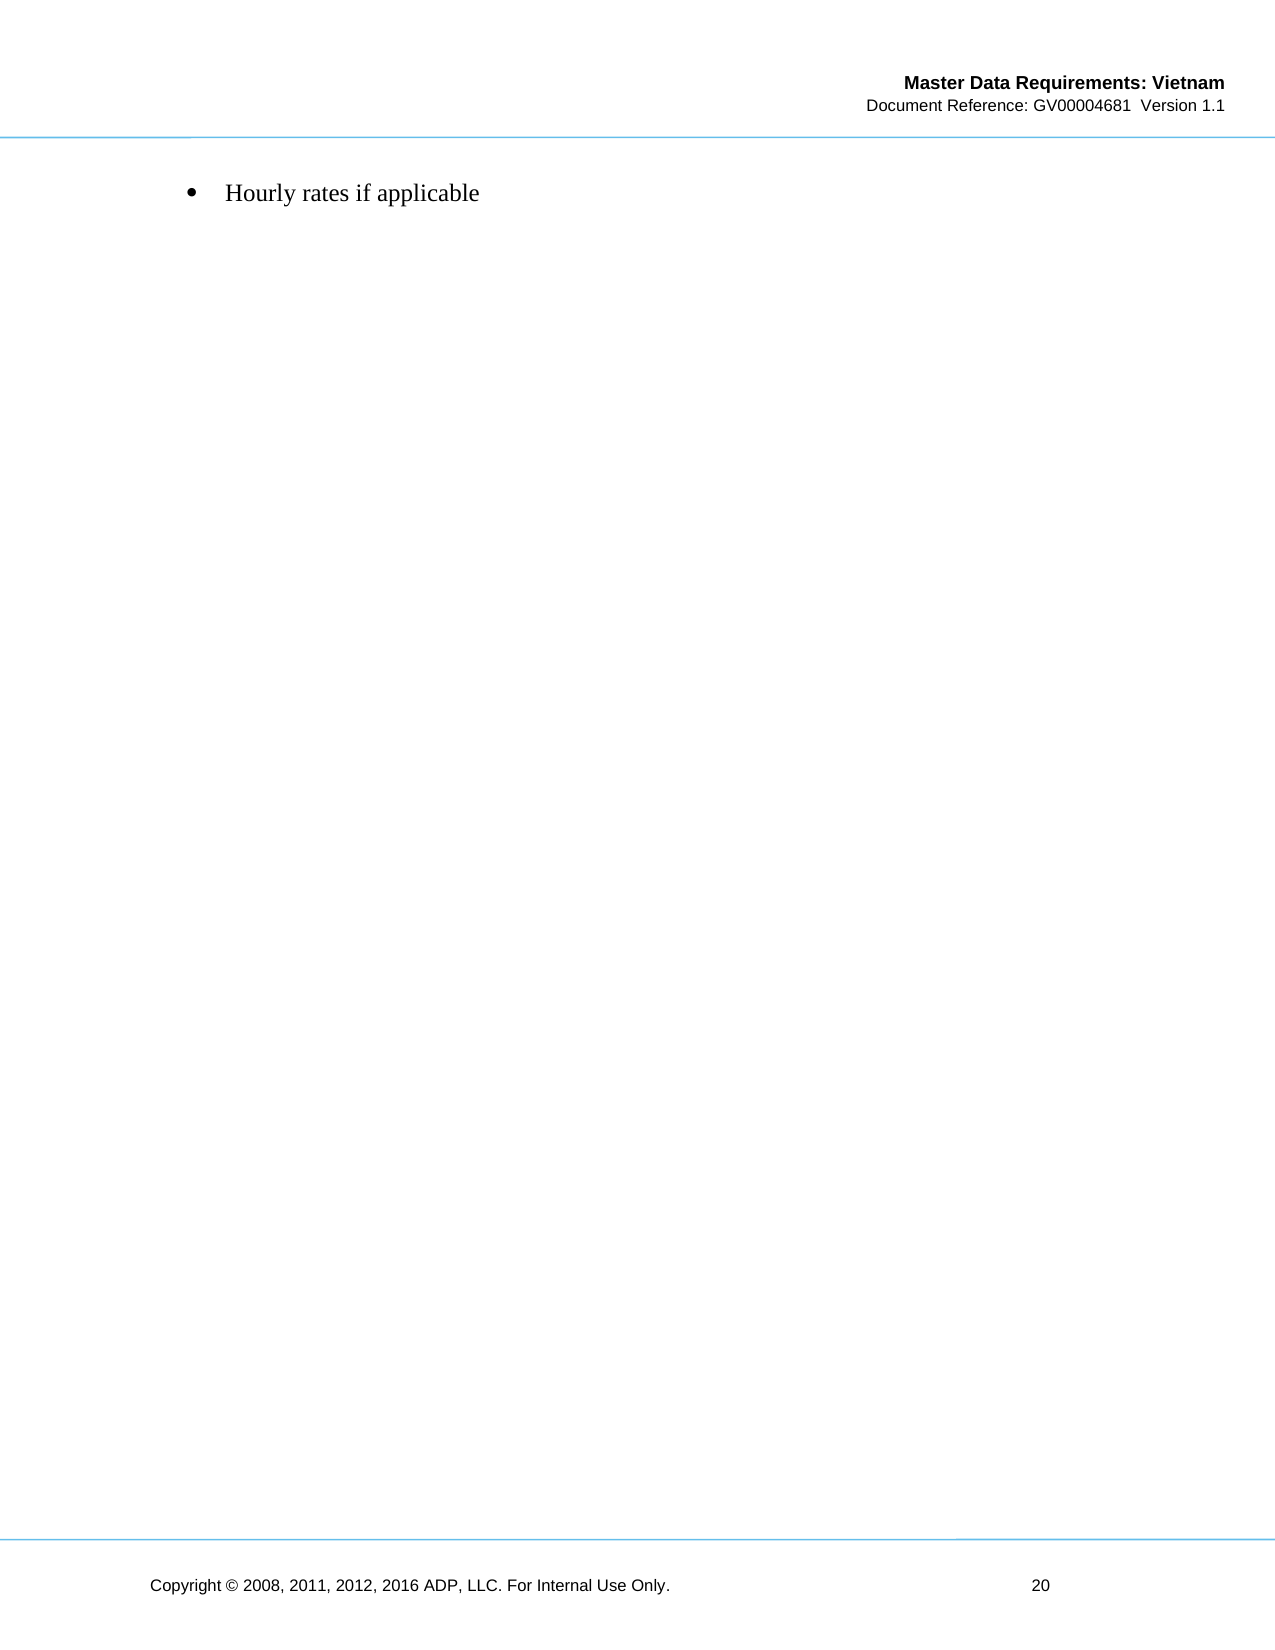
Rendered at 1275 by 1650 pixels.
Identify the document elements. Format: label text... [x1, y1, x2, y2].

list Hourly rates if applicable [187, 178, 1125, 207]
